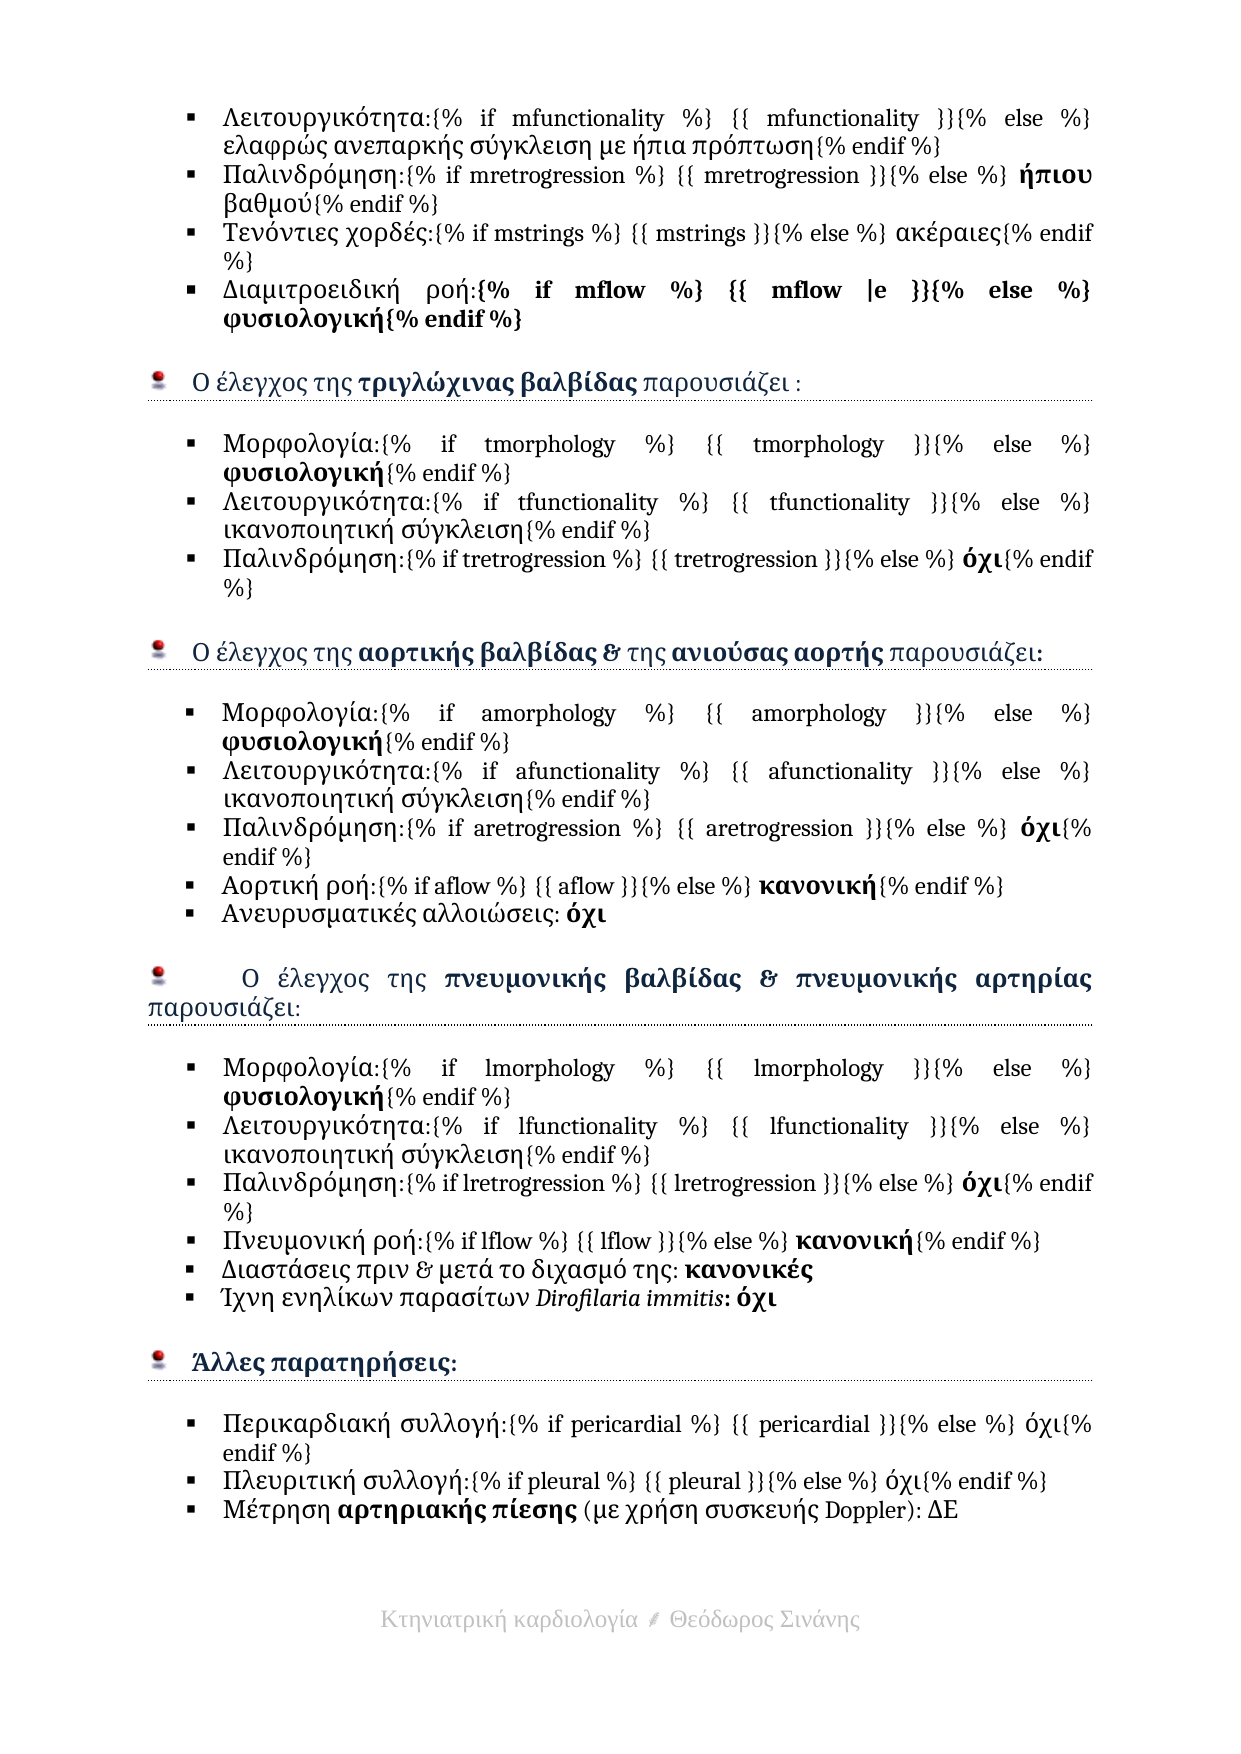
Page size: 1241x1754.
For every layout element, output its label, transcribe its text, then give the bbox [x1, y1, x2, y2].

list Μορφολογία:{% if lmorphology %} {{ lmorphology }}{% else %} φυσιολογική{% endif %} [185, 1054, 1092, 1112]
list Παλινδρόμηση:{% if lretrogression %} {{ lretrogression }}{% else %} όχι{% endif %} [185, 1169, 1092, 1227]
picture [147, 957, 170, 988]
list Λειτουργικότητα:{% if tfunctionality %} {{ tfunctionality }}{% else %} ικανοποιητική σύγκλειση{% endif %} [185, 487, 1092, 545]
list Μέτρηση αρτηριακής πίεσης (με χρήση συσκευής Doppler): ΔΕ [185, 1496, 1092, 1525]
list Μορφολογία:{% if amorphology %} {{ amorphology }}{% else %} φυσιολογική{% endif %} [184, 699, 1092, 757]
list Πνευμονική ροή:{% if lflow %} {{ lflow }}{% else %} κανονική{% endif %} [185, 1227, 1092, 1256]
list Περικαρδιακή συλλογή:{% if pericardial %} {{ pericardial }}{% else %} όχι{% endif %} [185, 1410, 1092, 1467]
list Τενόντιες χορδές:{% if mstrings %} {{ mstrings }}{% else %} ακέραιες{% endif %} [185, 218, 1092, 276]
list Μορφολογία:{% if tmorphology %} {{ tmorphology }}{% else %} φυσιολογική{% endif %} [185, 430, 1092, 487]
list Πλευριτική συλλογή:{% if pleural %} {{ pleural }}{% else %} όχι{% endif %} [185, 1467, 1092, 1496]
list Παλινδρόμηση:{% if tretrogression %} {{ tretrogression }}{% else %} όχι{% endif %} [185, 545, 1092, 602]
list Παλινδρόμηση:{% if mretrogression %} {{ mretrogression }}{% else %} ήπιου βαθμού{% endif %} [185, 161, 1092, 218]
list Διαμιτροειδική ροή:{% if mflow %} {{ mflow |e }}{% else %} φυσιολογική{% endif %} [185, 276, 1092, 333]
text Ο έλεγχος της τριγλώχινας βαλβίδας παρουσιάζει : [148, 362, 1092, 401]
text Ο έλεγχος της πνευμονικής βαλβίδας & πνευμονικής αρτηρίας παρουσιάζει: [148, 958, 1092, 1026]
picture [147, 631, 170, 661]
list Λειτουργικότητα:{% if lfunctionality %} {{ lfunctionality }}{% else %} ικανοποιητική σύγκλειση{% endif %} [185, 1112, 1092, 1169]
text Ο έλεγχος της αορτικής βαλβίδας & της ανιούσας αορτής παρουσιάζει: [148, 631, 1092, 670]
list Λειτουργικότητα:{% if mfunctionality %} {{ mfunctionality }}{% else %} ελαφρώς ανεπαρκής σύγκλειση με ήπια πρόπτωση{% endif %} [185, 103, 1092, 161]
list Διαστάσεις πριν & μετά το διχασμό της: κανονικές [184, 1256, 1092, 1284]
picture [147, 362, 170, 392]
list Ίχνη ενηλίκων παρασίτων Dirofilaria immitis: όχι [184, 1284, 1092, 1313]
picture [147, 1341, 170, 1372]
list Λειτουργικότητα:{% if afunctionality %} {{ afunctionality }}{% else %} ικανοποιητική σύγκλειση{% endif %} [185, 757, 1092, 814]
list Ανευρυσματικές αλλοιώσεις: όχι [184, 900, 1092, 929]
list Αορτική ροή:{% if aflow %} {{ aflow }}{% else %} κανονική{% endif %} [184, 872, 1092, 900]
list Παλινδρόμηση:{% if aretrogression %} {{ aretrogression }}{% else %} όχι{% endif %} [185, 814, 1092, 872]
text Άλλες παρατηρήσεις: [148, 1342, 1092, 1381]
